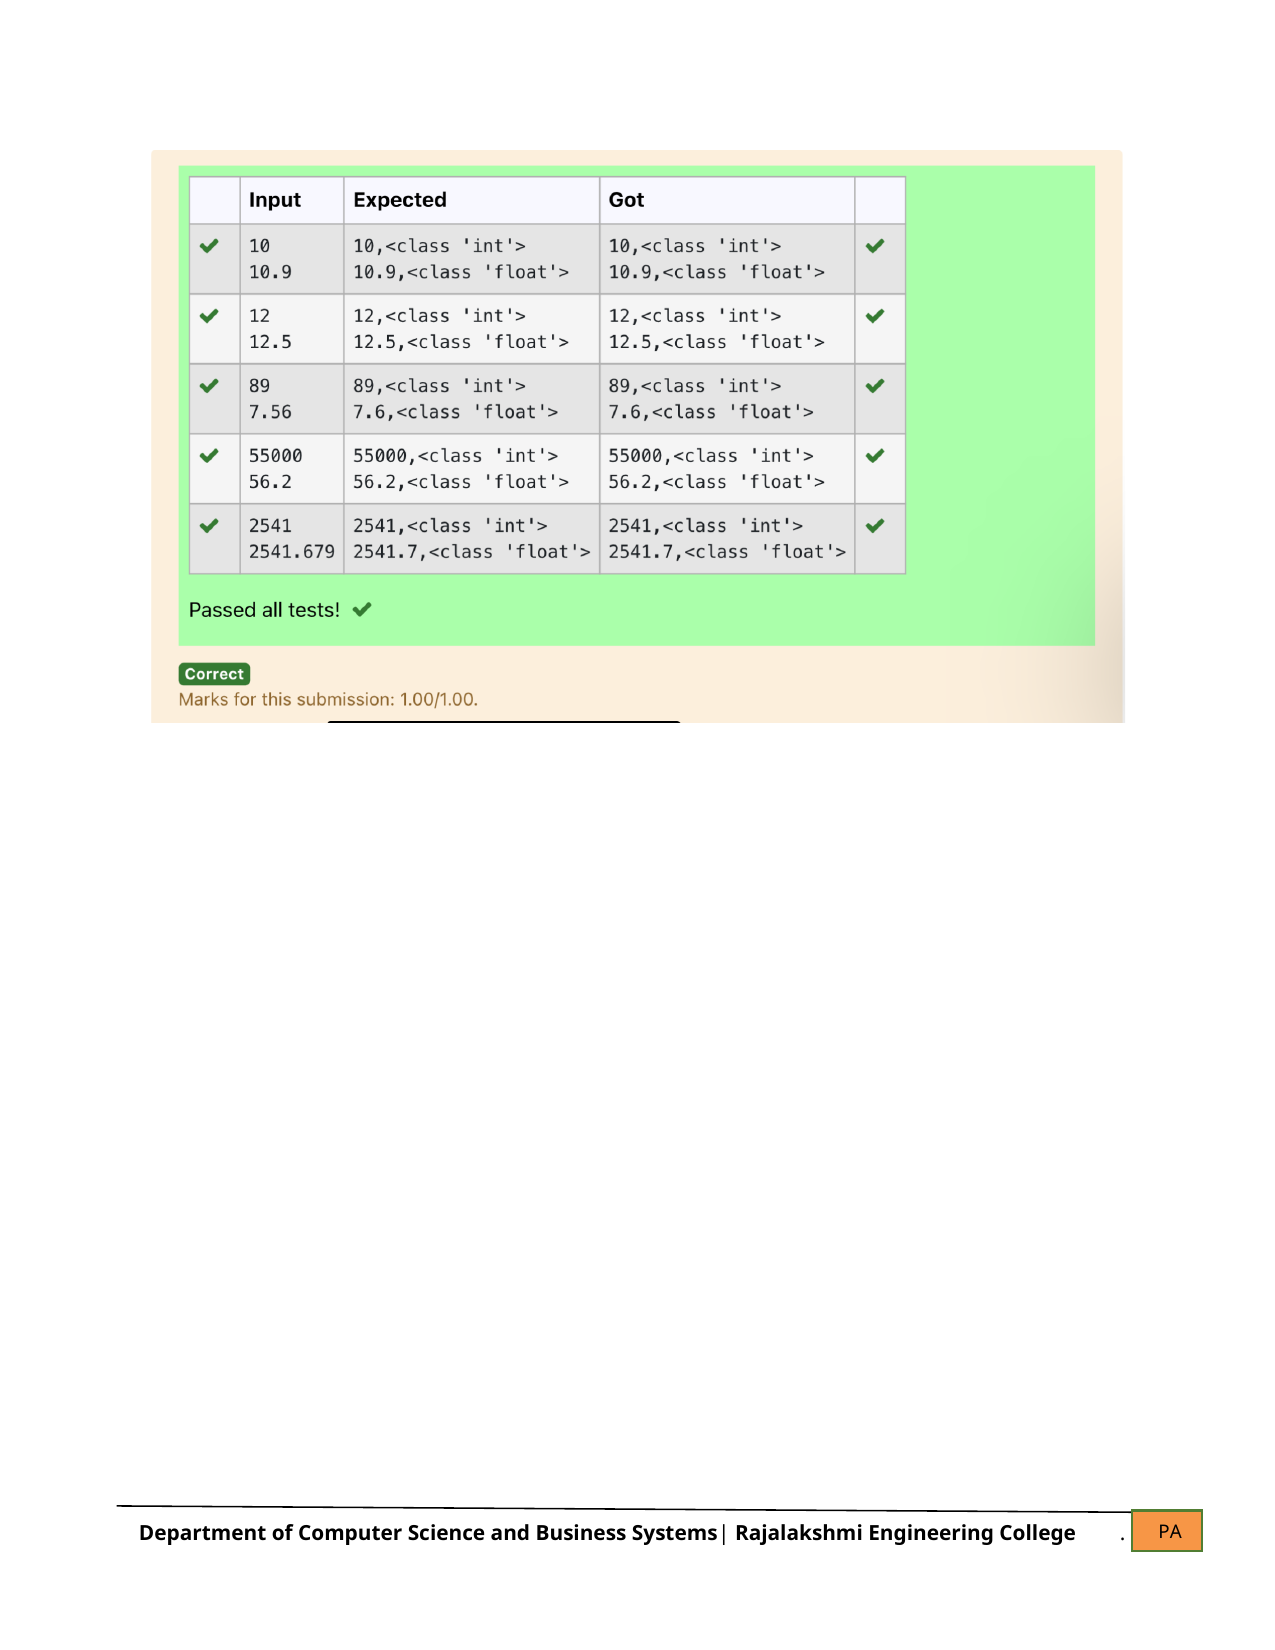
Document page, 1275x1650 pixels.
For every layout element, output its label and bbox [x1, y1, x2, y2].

picture [150, 150, 1125, 723]
